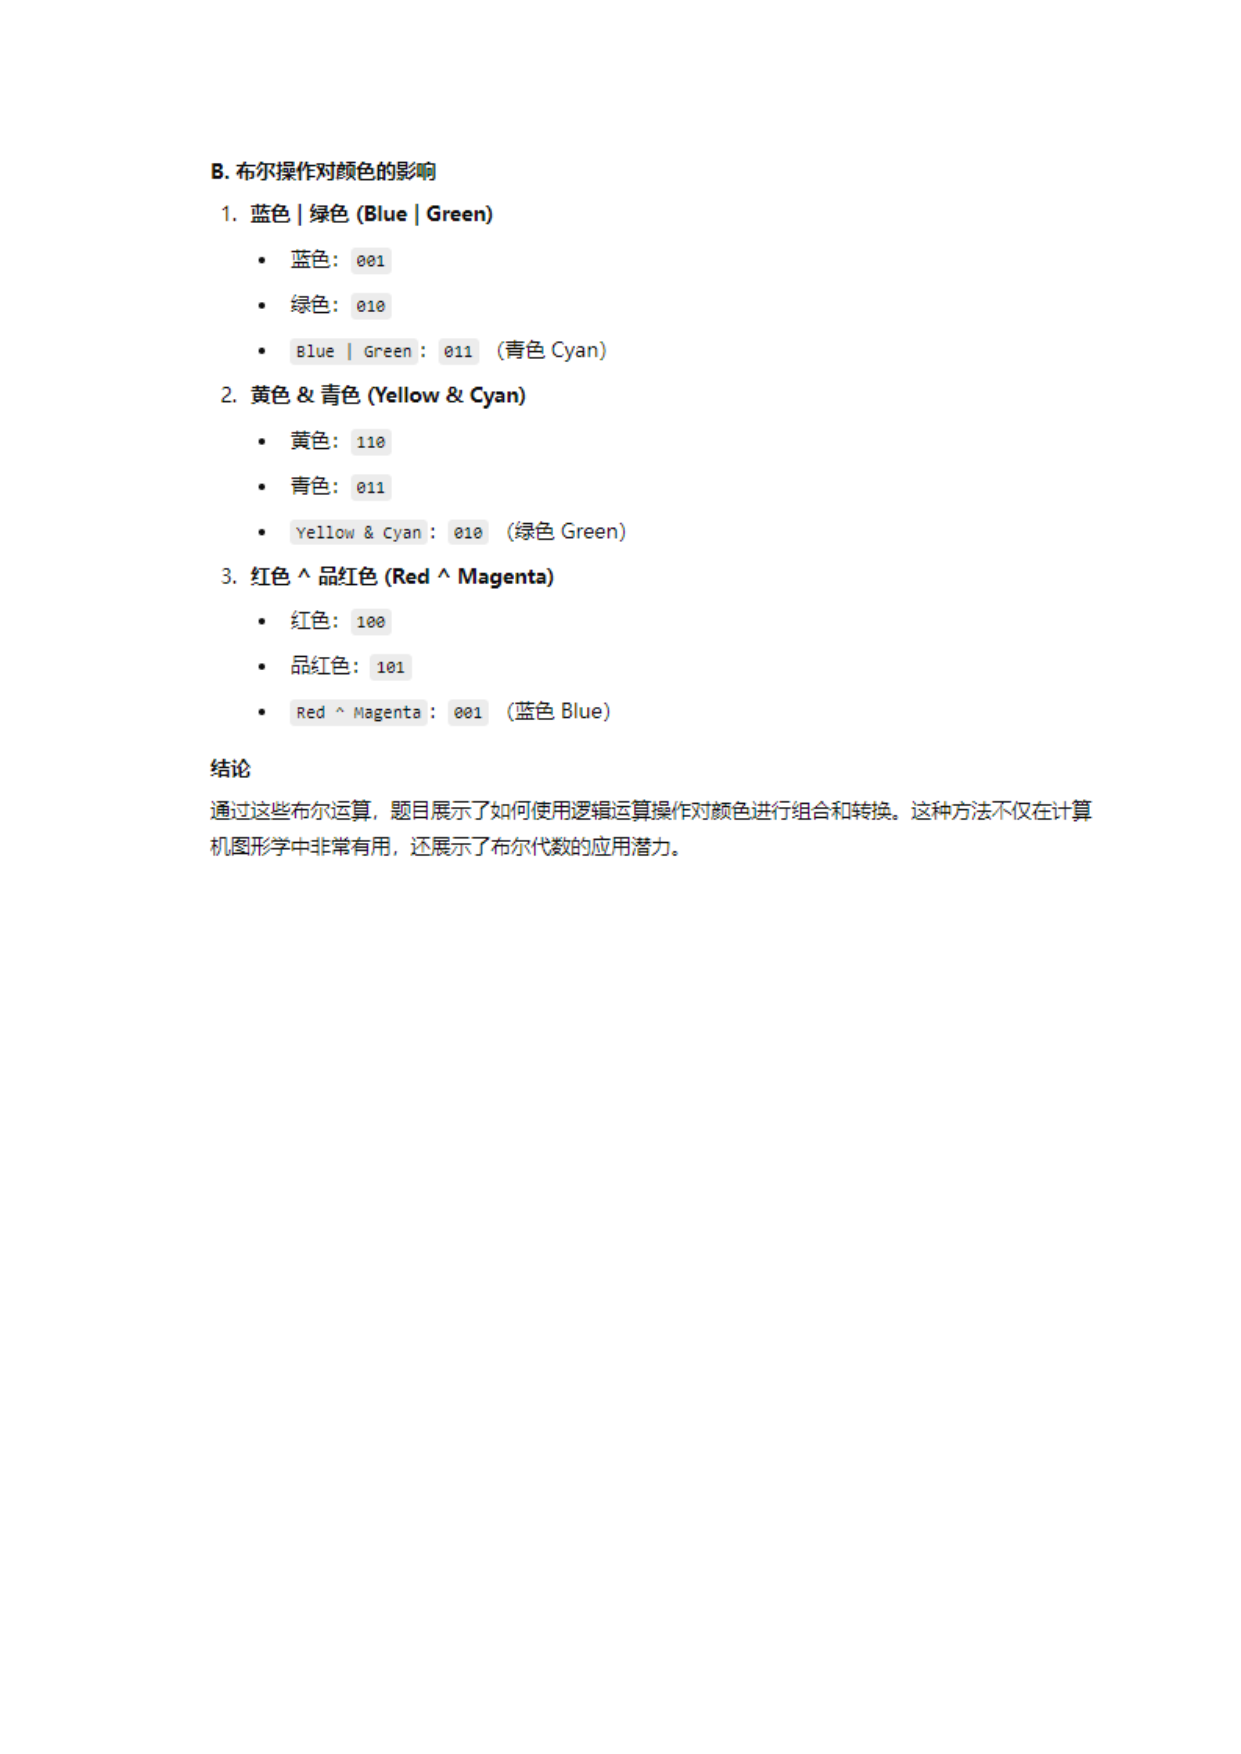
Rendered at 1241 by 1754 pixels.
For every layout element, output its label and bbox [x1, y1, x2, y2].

picture [187, 151, 1168, 867]
